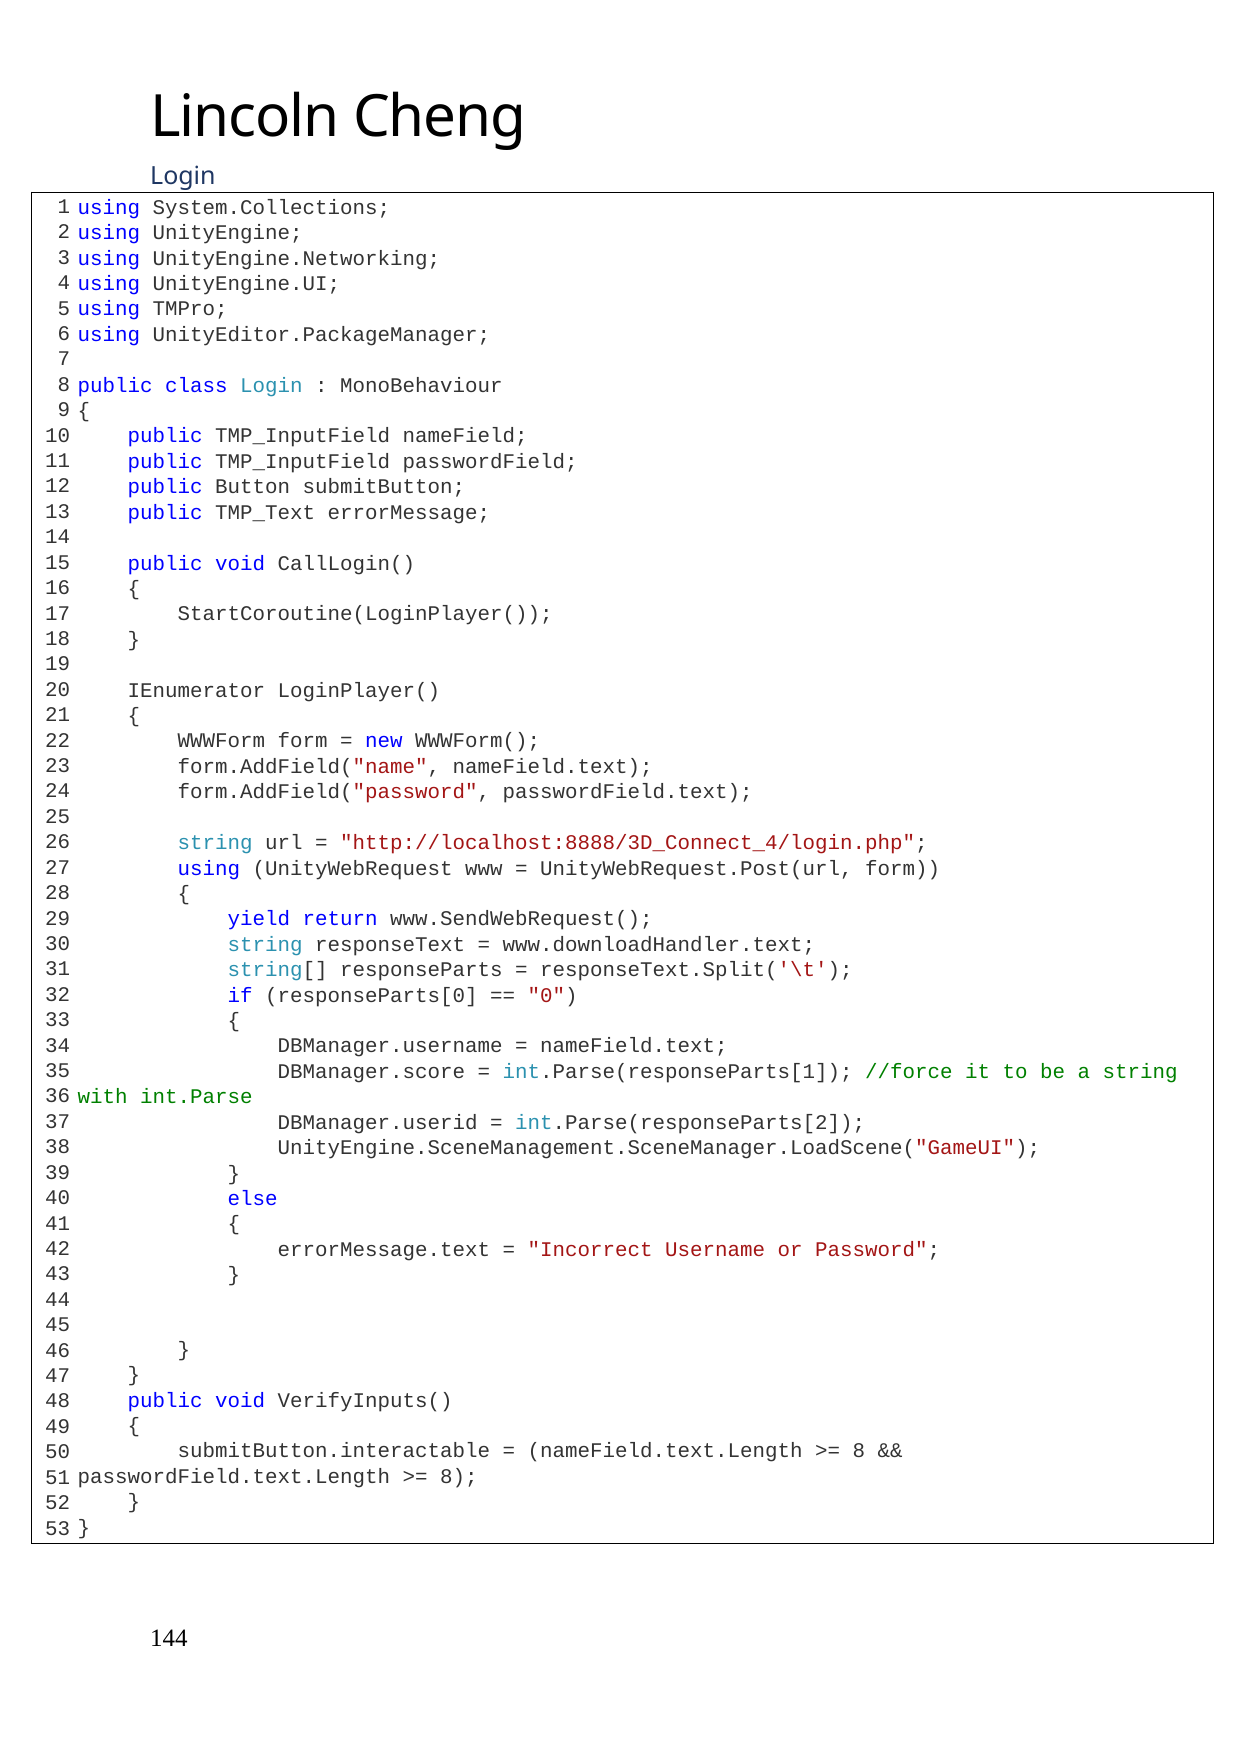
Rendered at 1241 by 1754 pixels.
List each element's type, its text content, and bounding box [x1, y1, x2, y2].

subtitle Login [150, 157, 1090, 192]
table_header [32, 193, 1213, 1543]
